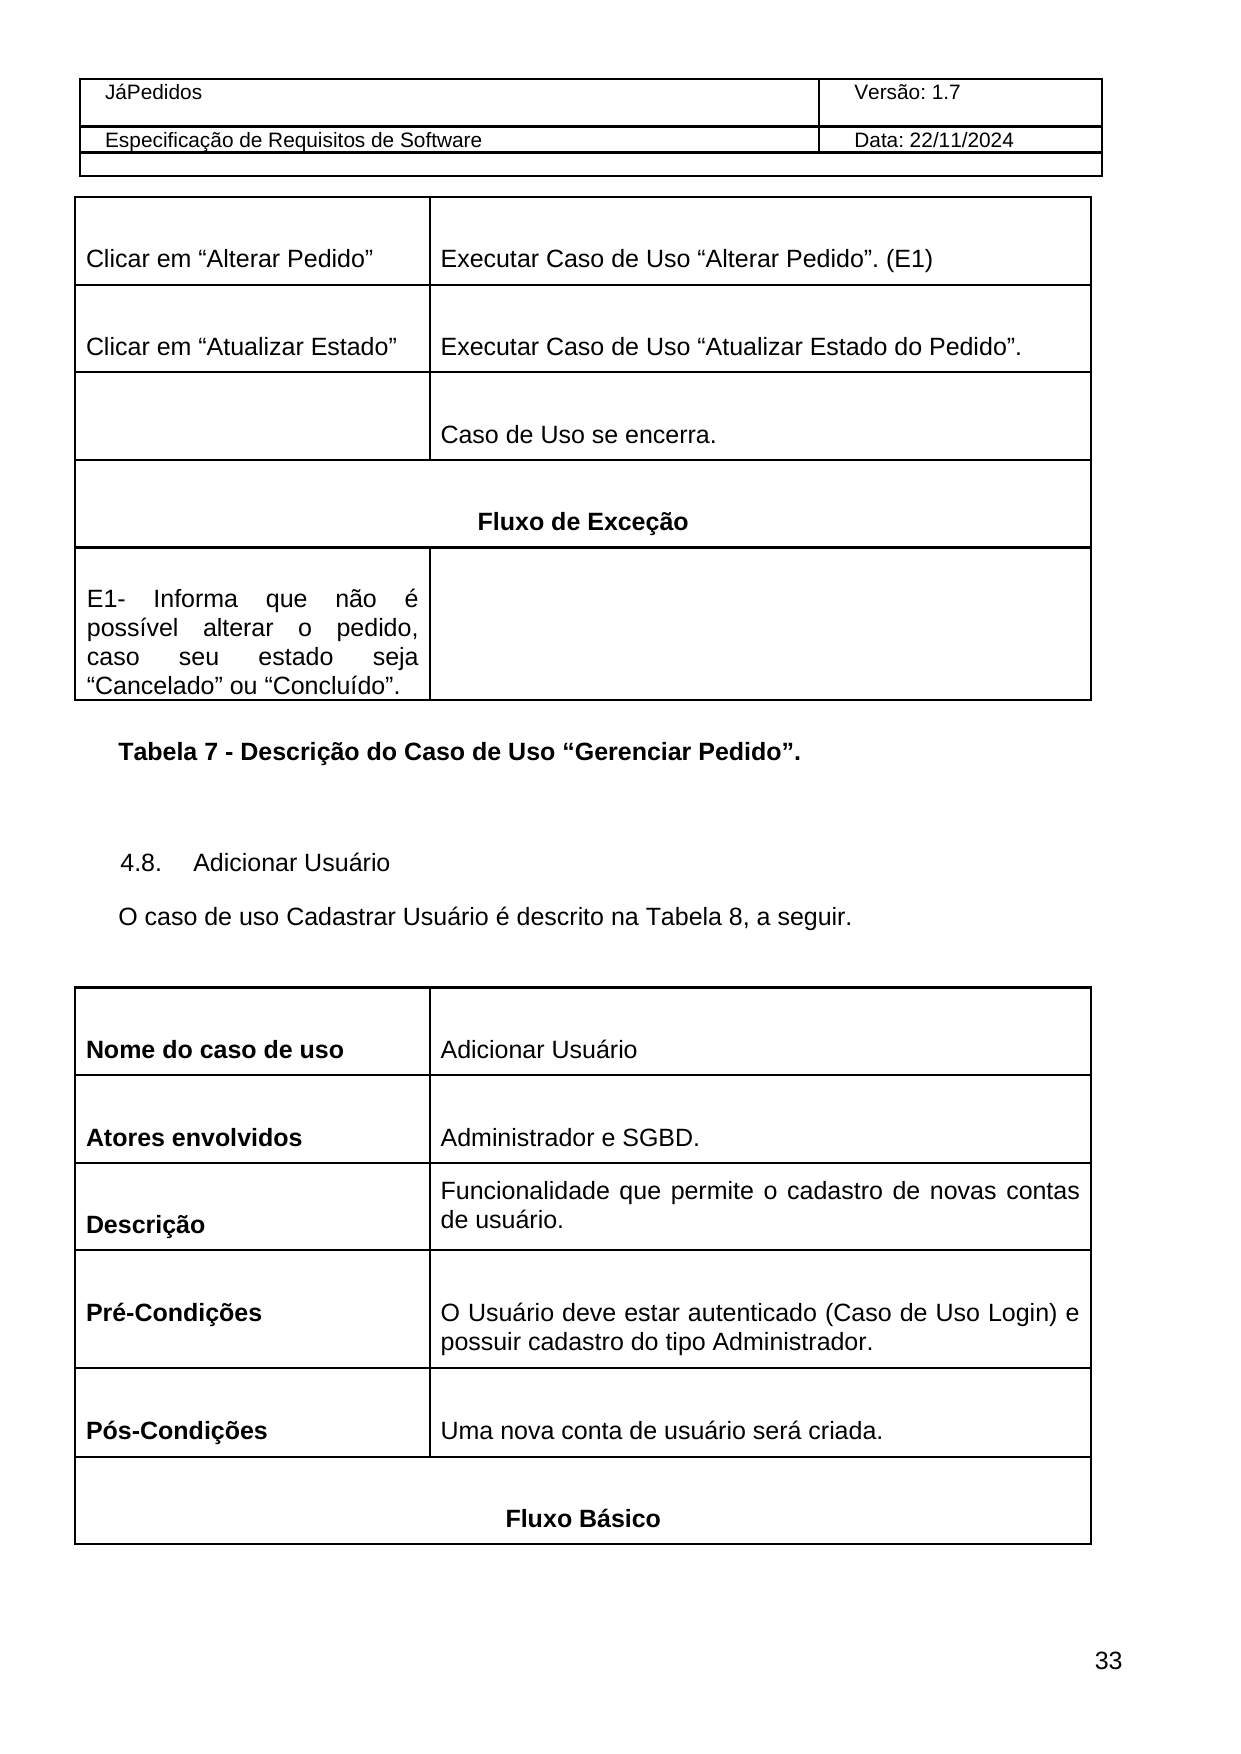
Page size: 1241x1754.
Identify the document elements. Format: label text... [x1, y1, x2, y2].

table_header Adicionar Usuário [431, 989, 1090, 1074]
table_cell O Usuário deve estar autenticado (Caso de Uso Login) e possuir cadastro do tipo Administrador. [431, 1251, 1090, 1367]
table_header Nome do caso de uso [76, 989, 429, 1074]
table_cell Caso de Uso se encerra. [431, 373, 1090, 459]
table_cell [76, 198, 429, 283]
table_cell Executar Caso de Uso “Atualizar Estado do Pedido”. [431, 286, 1090, 371]
table_cell Uma nova conta de usuário será criada. [431, 1369, 1090, 1456]
table_cell [76, 373, 429, 459]
text Tabela 7 - Descrição do Caso de Uso “Gerenciar Pedido”. [118, 737, 1122, 766]
text O caso de uso Cadastrar Usuário é descrito na Tabela 8, a seguir. [118, 902, 1122, 931]
table_cell [431, 549, 1090, 699]
subtitle Adicionar Usuário [118, 848, 1122, 877]
table_cell Fluxo de Exceção [76, 461, 1090, 546]
table_cell Funcionalidade que permite o cadastro de novas contas de usuário. [431, 1164, 1090, 1249]
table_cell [431, 198, 1090, 283]
table_cell Administrador e SGBD. [431, 1076, 1090, 1162]
table_cell Pré-Condições [76, 1251, 429, 1367]
table_cell Fluxo Básico [76, 1458, 1090, 1543]
table_cell E1- Informa que não é possível alterar o pedido, caso seu estado seja “Cancelado” ou “Concluído”. [76, 549, 429, 699]
table_cell Descrição [76, 1164, 429, 1249]
table_cell Clicar em “Atualizar Estado” [76, 286, 429, 371]
table_cell Atores envolvidos [76, 1076, 429, 1162]
table_cell Pós-Condições [76, 1369, 429, 1456]
